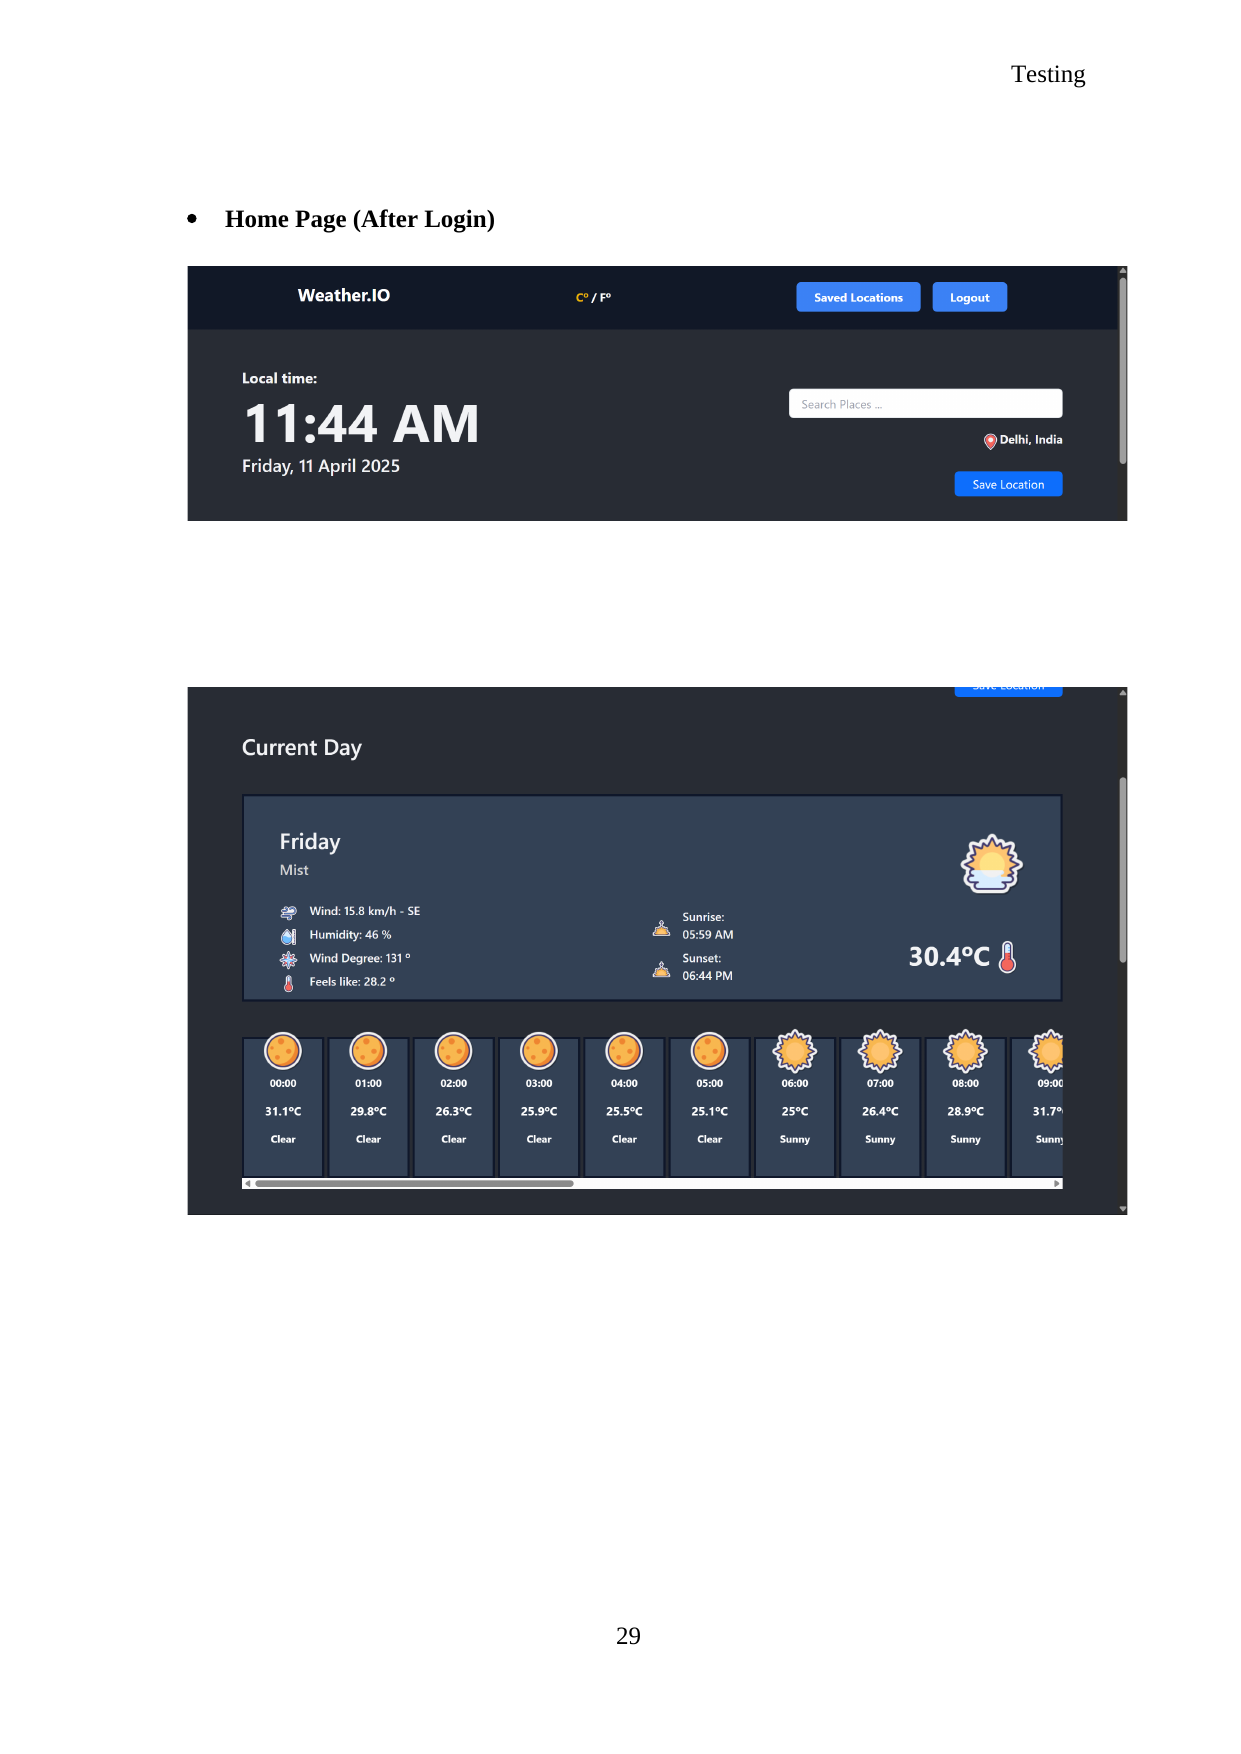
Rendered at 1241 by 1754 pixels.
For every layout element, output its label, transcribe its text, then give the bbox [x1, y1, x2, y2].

list Home Page (After Login) [187, 204, 1091, 233]
picture [187, 266, 1128, 521]
picture [187, 687, 1128, 1215]
